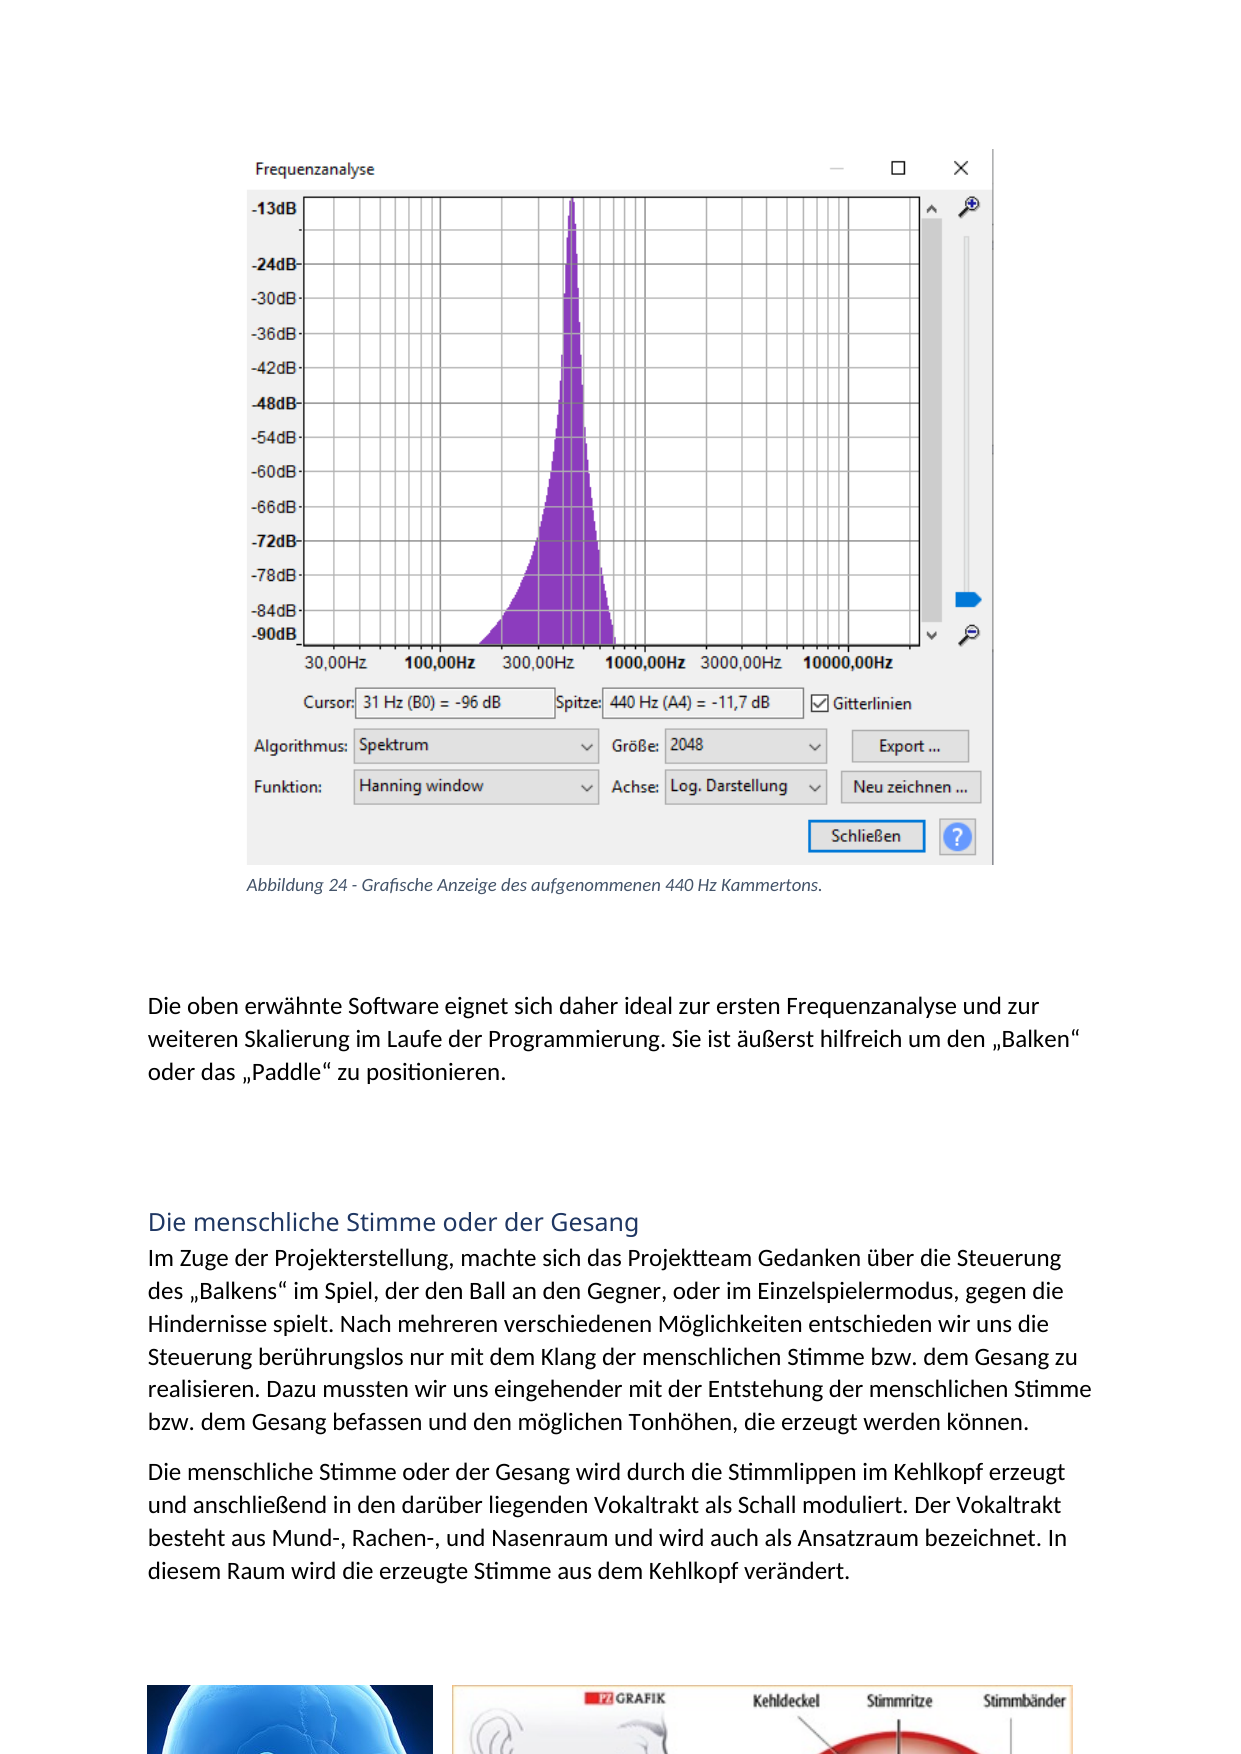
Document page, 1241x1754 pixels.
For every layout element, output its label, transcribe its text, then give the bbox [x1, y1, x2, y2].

picture [452, 1685, 1073, 1754]
picture [147, 1685, 433, 1754]
text Im Zuge der Projekterstellung, machte sich das Projektteam Gedanken über die Steuerung des „Balkens“ im Spiel, der den Ball an den Gegner, oder im Einzelspielermodus, gegen die Hindernisse spielt. Nach mehreren verschiedenen Möglichkeiten entschieden wir uns die Steuerung berührungslos nur mit dem Klang der menschlichen Stimme bzw. dem Gesang zu realisieren. Dazu mussten wir uns eingehender mit der Entstehung der menschlichen Stimme bzw. dem Gesang befassen und den möglichen Tonhöhen, die erzeugt werden können. [148, 1242, 1093, 1437]
text Die oben erwähnte Software eignet sich daher ideal zur ersten Frequenzanalyse und zur weiteren Skalierung im Laufe der Programmierung. Sie ist äußerst hilfreich um den „Balken“ oder das „Paddle“ zu positionieren. [148, 991, 1093, 1087]
subtitle Die menschliche Stimme oder der Gesang [148, 1205, 1093, 1239]
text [148, 1456, 1093, 1585]
picture [246, 149, 994, 865]
